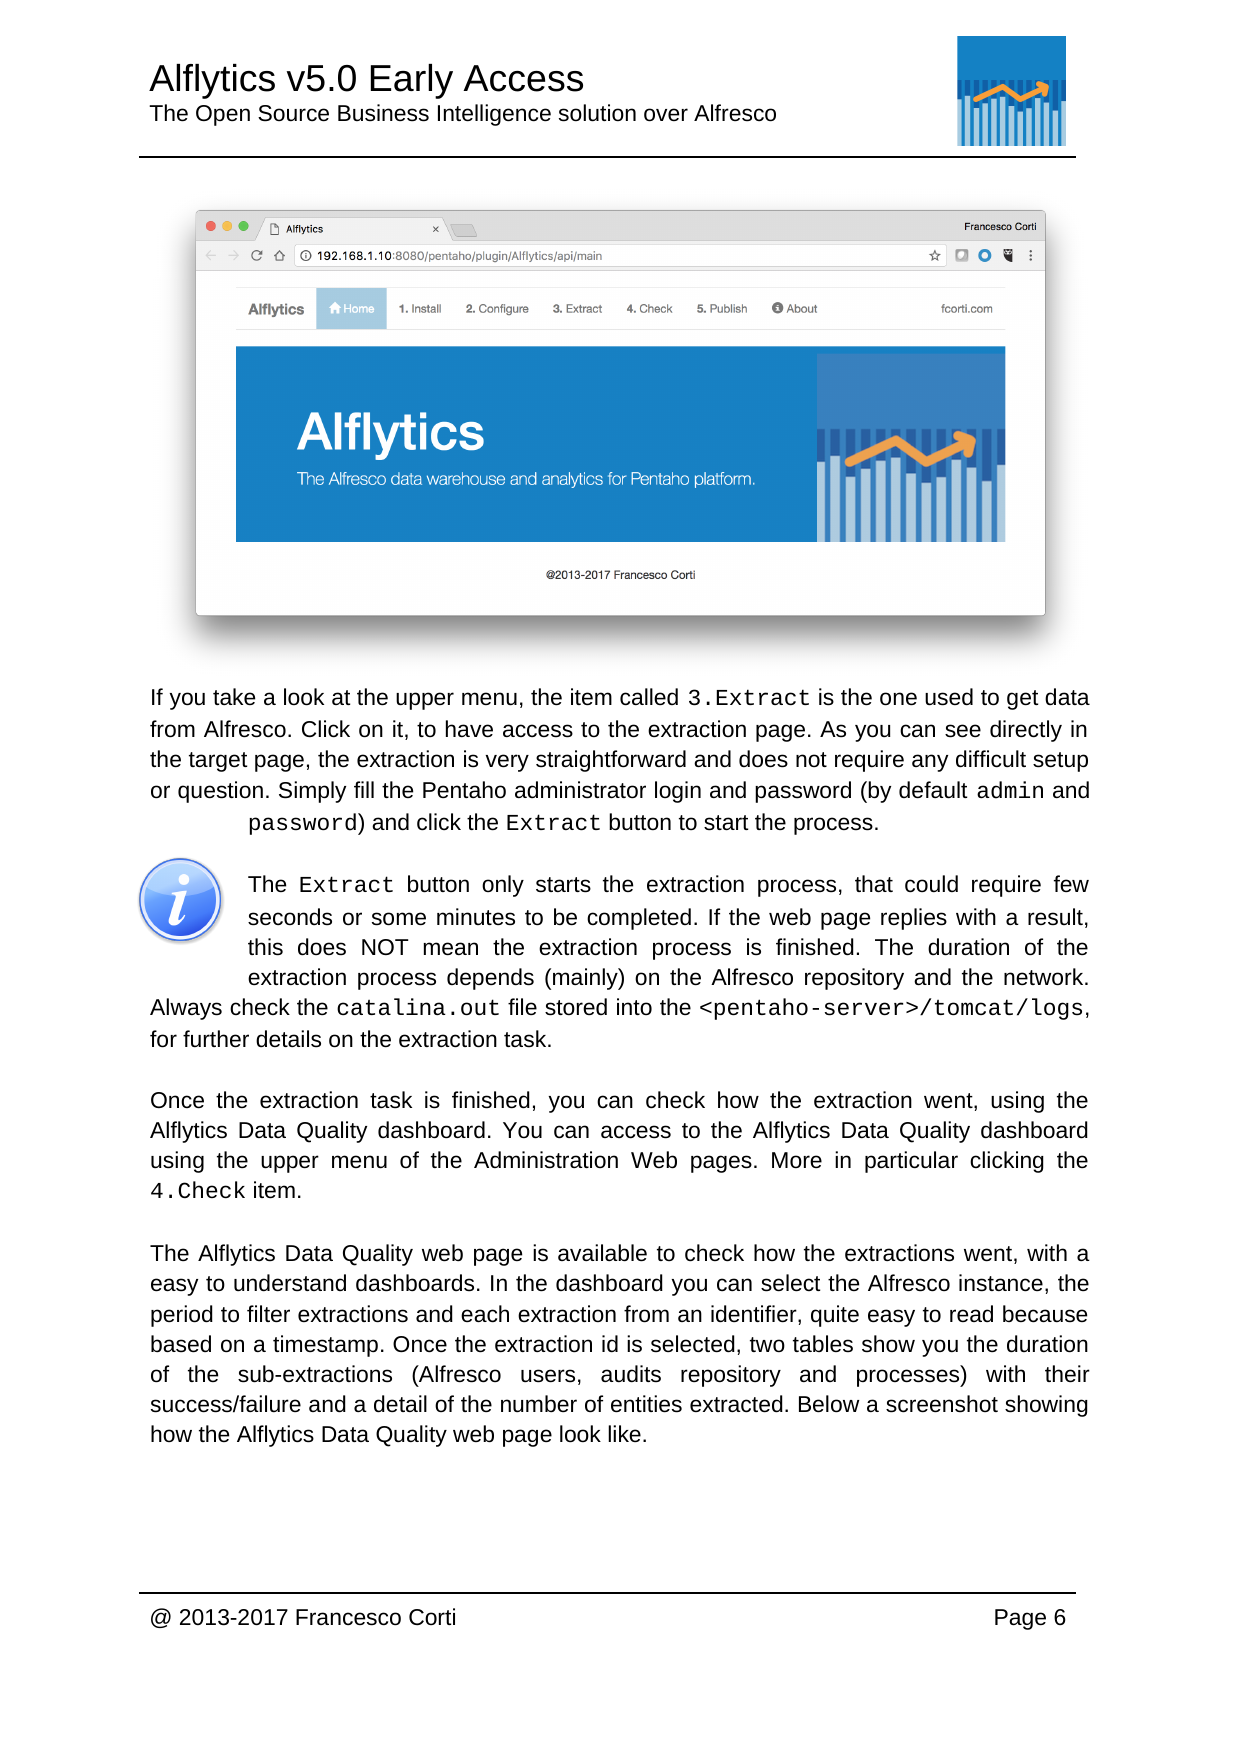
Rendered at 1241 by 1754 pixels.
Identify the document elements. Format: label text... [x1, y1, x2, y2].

text The Alflytics Data Quality web page is available to check how the extractions went, with a easy to understand dashboards. In the dashboard you can select the Alfresco instance, the period to filter extractions and each extraction from an identifier, quite easy to read because based on a timestamp. Once the extraction id is selected, two tables show you the duration of the sub-extractions (Alfresco users, audits repository and processes) with their success/failure and a detail of the number of entities extracted. Below a screenshot showing how the Alflytics Data Quality web page look like. [150, 1240, 1090, 1448]
picture [131, 850, 229, 949]
picture [150, 184, 1091, 681]
text The Extract button only starts the extraction process, that could require few seconds or some minutes to be completed. If the web page replies with a result, this does NOT mean the extraction process is finished. The duration of the extraction process depends (mainly) on the Alfresco repository and the network. Always check the catalina.out file stored into the <pentaho-server>/tomcat/logs, for further details on the extraction task. [150, 871, 1090, 1053]
text Once the extraction task is finished, you can check how the extraction went, using the Alflytics Data Quality dashboard. You can access to the Alflytics Data Quality dashboard using the upper menu of the Administration Web pages. More in particular clicking the 4.Check item. [150, 1087, 1090, 1206]
picture [957, 36, 1066, 146]
text If you take a look at the upper menu, the item called 3.Extract is the one used to get data from Alfresco. Click on it, to have access to the extraction page. As you can see directly in the target page, the extraction is very straightforward and does not require any difficult setup or question. Simply fill the Pentaho administrator login and password (by default admin and password) and click the Extract button to start the process. [150, 684, 1090, 837]
